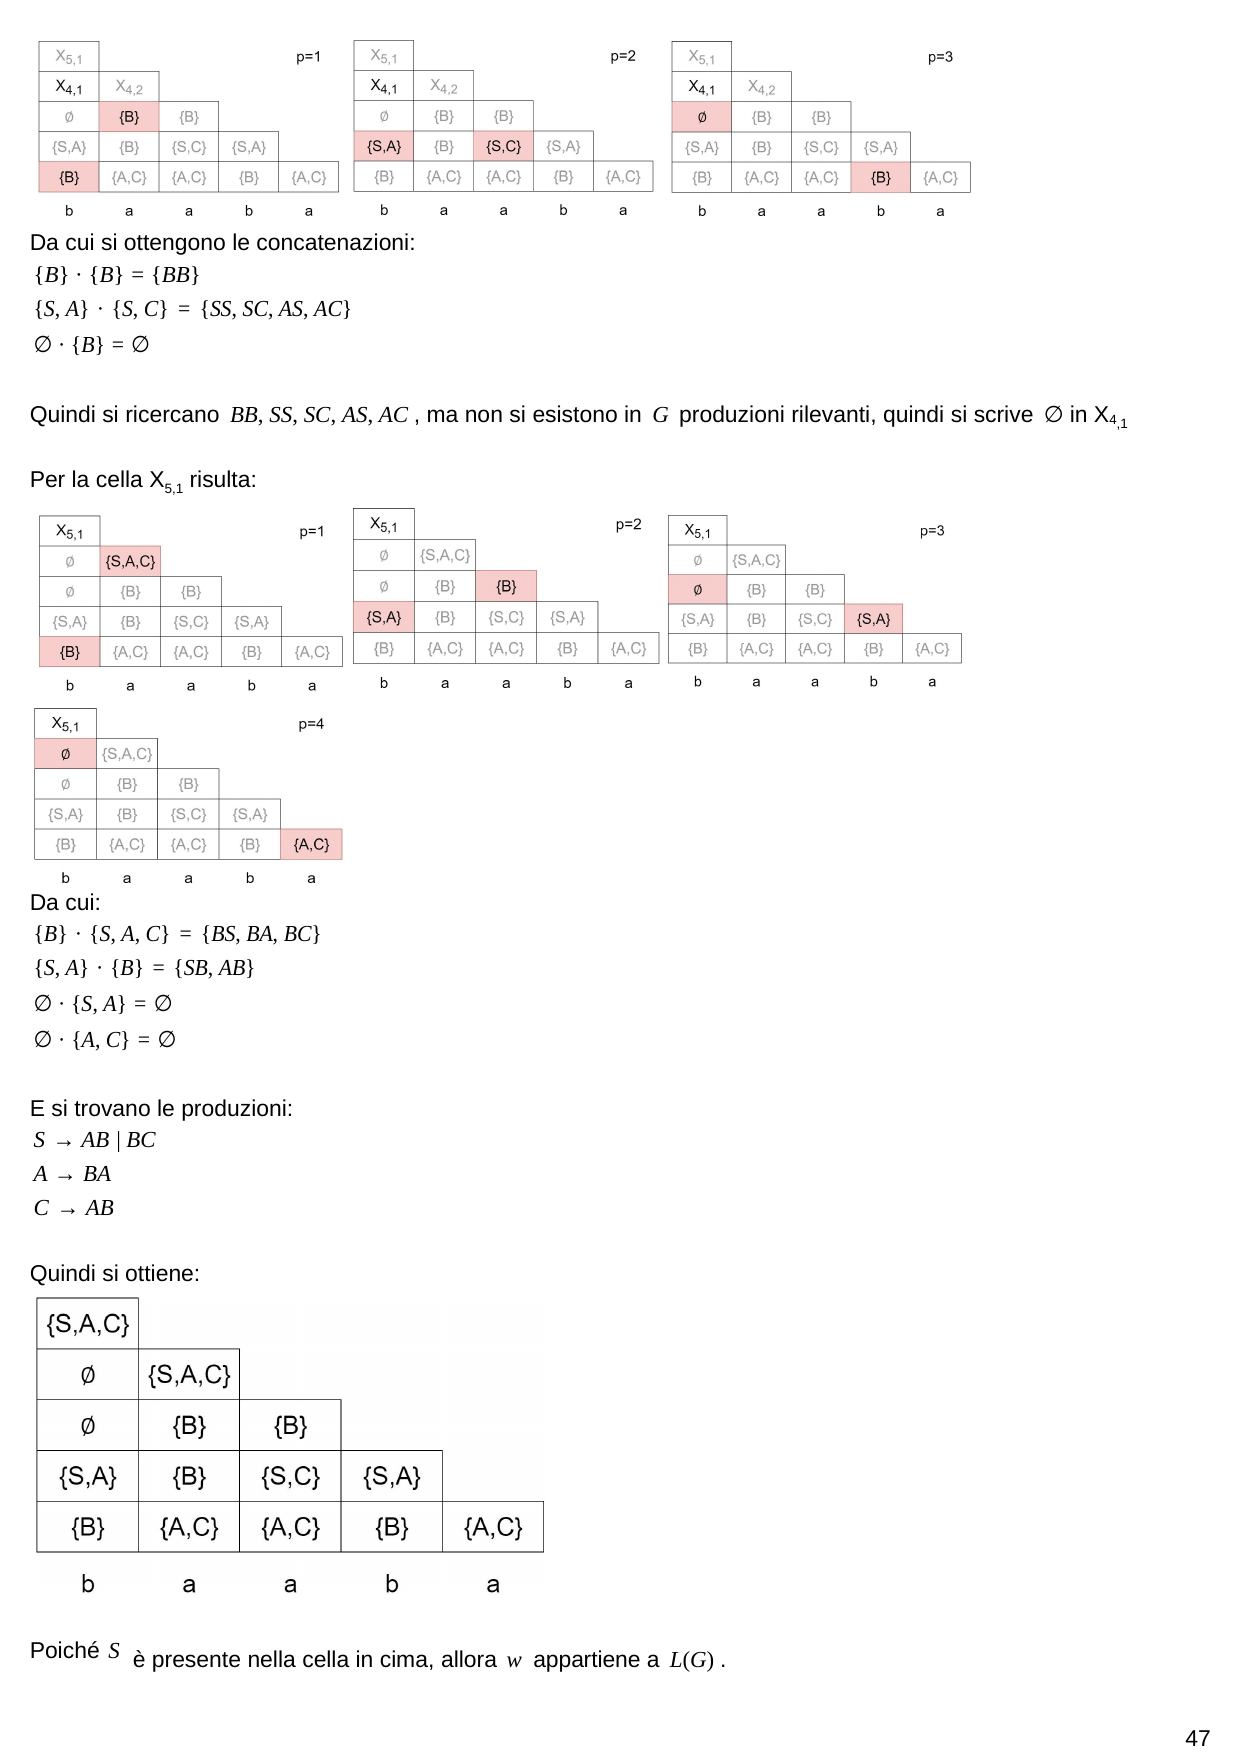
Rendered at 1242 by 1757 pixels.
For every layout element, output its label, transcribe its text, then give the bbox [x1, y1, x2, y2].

text C → AB [33, 1194, 1225, 1221]
text {S, A} · {B} = {SB, AB} [33, 954, 1225, 981]
text ∅ · {B} = ∅ [33, 328, 1225, 359]
picture [36, 39, 341, 216]
picture [36, 515, 345, 692]
picture [32, 708, 346, 883]
text Quindi si ricercano BB, SS, SC, AS, AC , ma non si esistono in G produzioni rilevanti, quindi si scrive ∅ in X4,1 [29, 398, 1225, 431]
text E si trovano le produzioni: [29, 1095, 1225, 1121]
text appartiene a L(G) . [533, 1646, 1225, 1673]
text Per la cella X5,1 risulta: [29, 466, 1225, 496]
text Da cui si ottengono le concatenazioni: [29, 229, 1225, 256]
text {B} · {B} = {BB} [33, 261, 1225, 287]
picture [350, 508, 662, 512]
text è presente nella cella in cima, allora w [133, 1646, 522, 1673]
text Quindi si ottiene: [29, 1260, 1225, 1286]
picture [669, 41, 973, 216]
text {B} · {S, A, C} = {BS, BA, BC} [33, 920, 1225, 946]
text ∅ · {A, C} = ∅ [33, 1023, 1225, 1055]
text S → AB | BC A → BA [33, 1126, 167, 1187]
picture [352, 39, 655, 216]
text Da cui: [29, 512, 1225, 915]
text ∅ · {S, A} = ∅ [33, 987, 1225, 1018]
text Poiché S [29, 1637, 121, 1663]
text {S, A} · {S, C} = {SS, SC, AS, AC} [33, 295, 1225, 322]
picture [35, 1297, 545, 1595]
